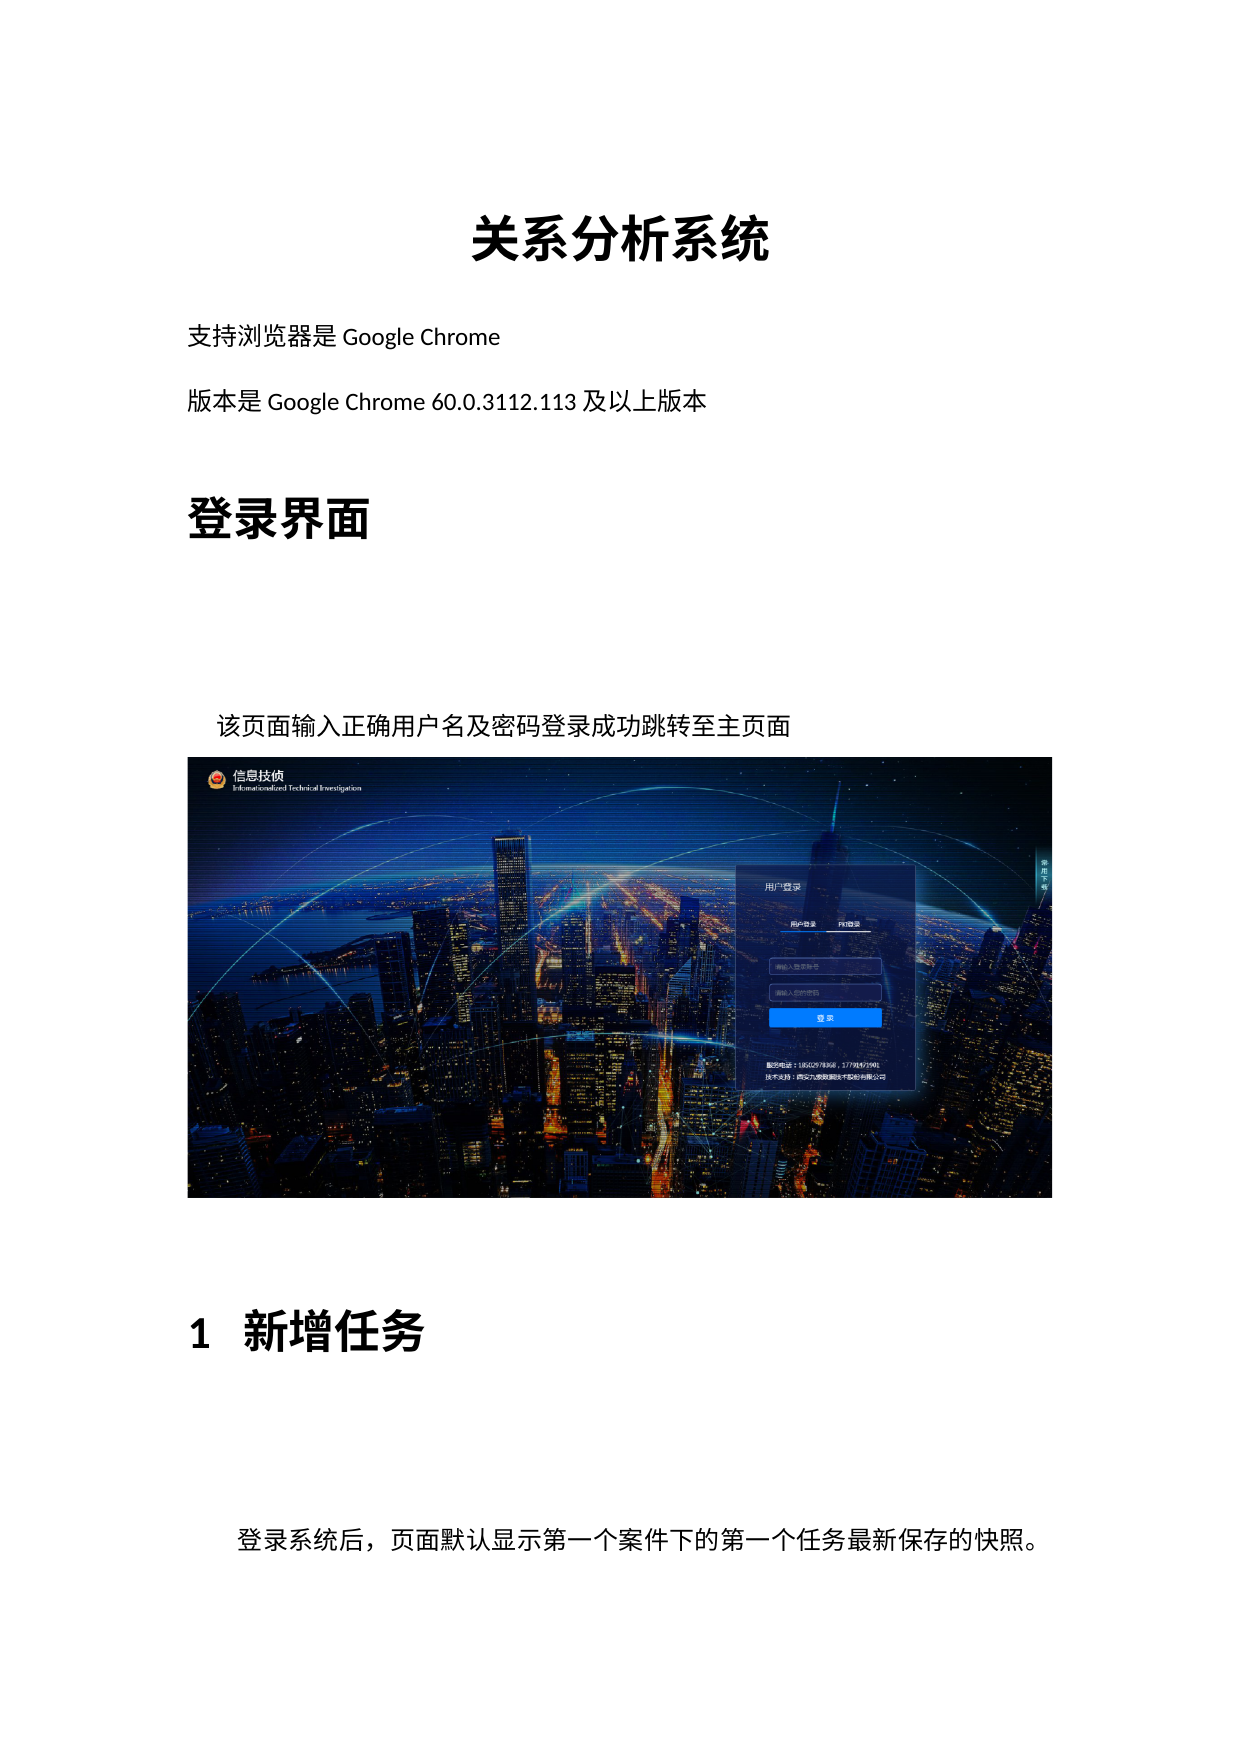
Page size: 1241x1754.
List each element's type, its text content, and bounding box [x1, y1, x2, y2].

picture [187, 757, 1053, 1198]
subtitle 新增任务 [187, 1280, 1053, 1378]
text 版本是Google Chrome 60.0.3112.113及以上版本 [187, 367, 1053, 432]
subtitle 登录界面 [187, 467, 1053, 564]
text 支持浏览器是Google Chrome [187, 302, 1053, 367]
text 该页面输入正确用户名及密码登录成功跳转至主页面 [187, 692, 1053, 757]
title 关系分析系统 [187, 187, 1053, 284]
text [187, 1506, 1053, 1571]
